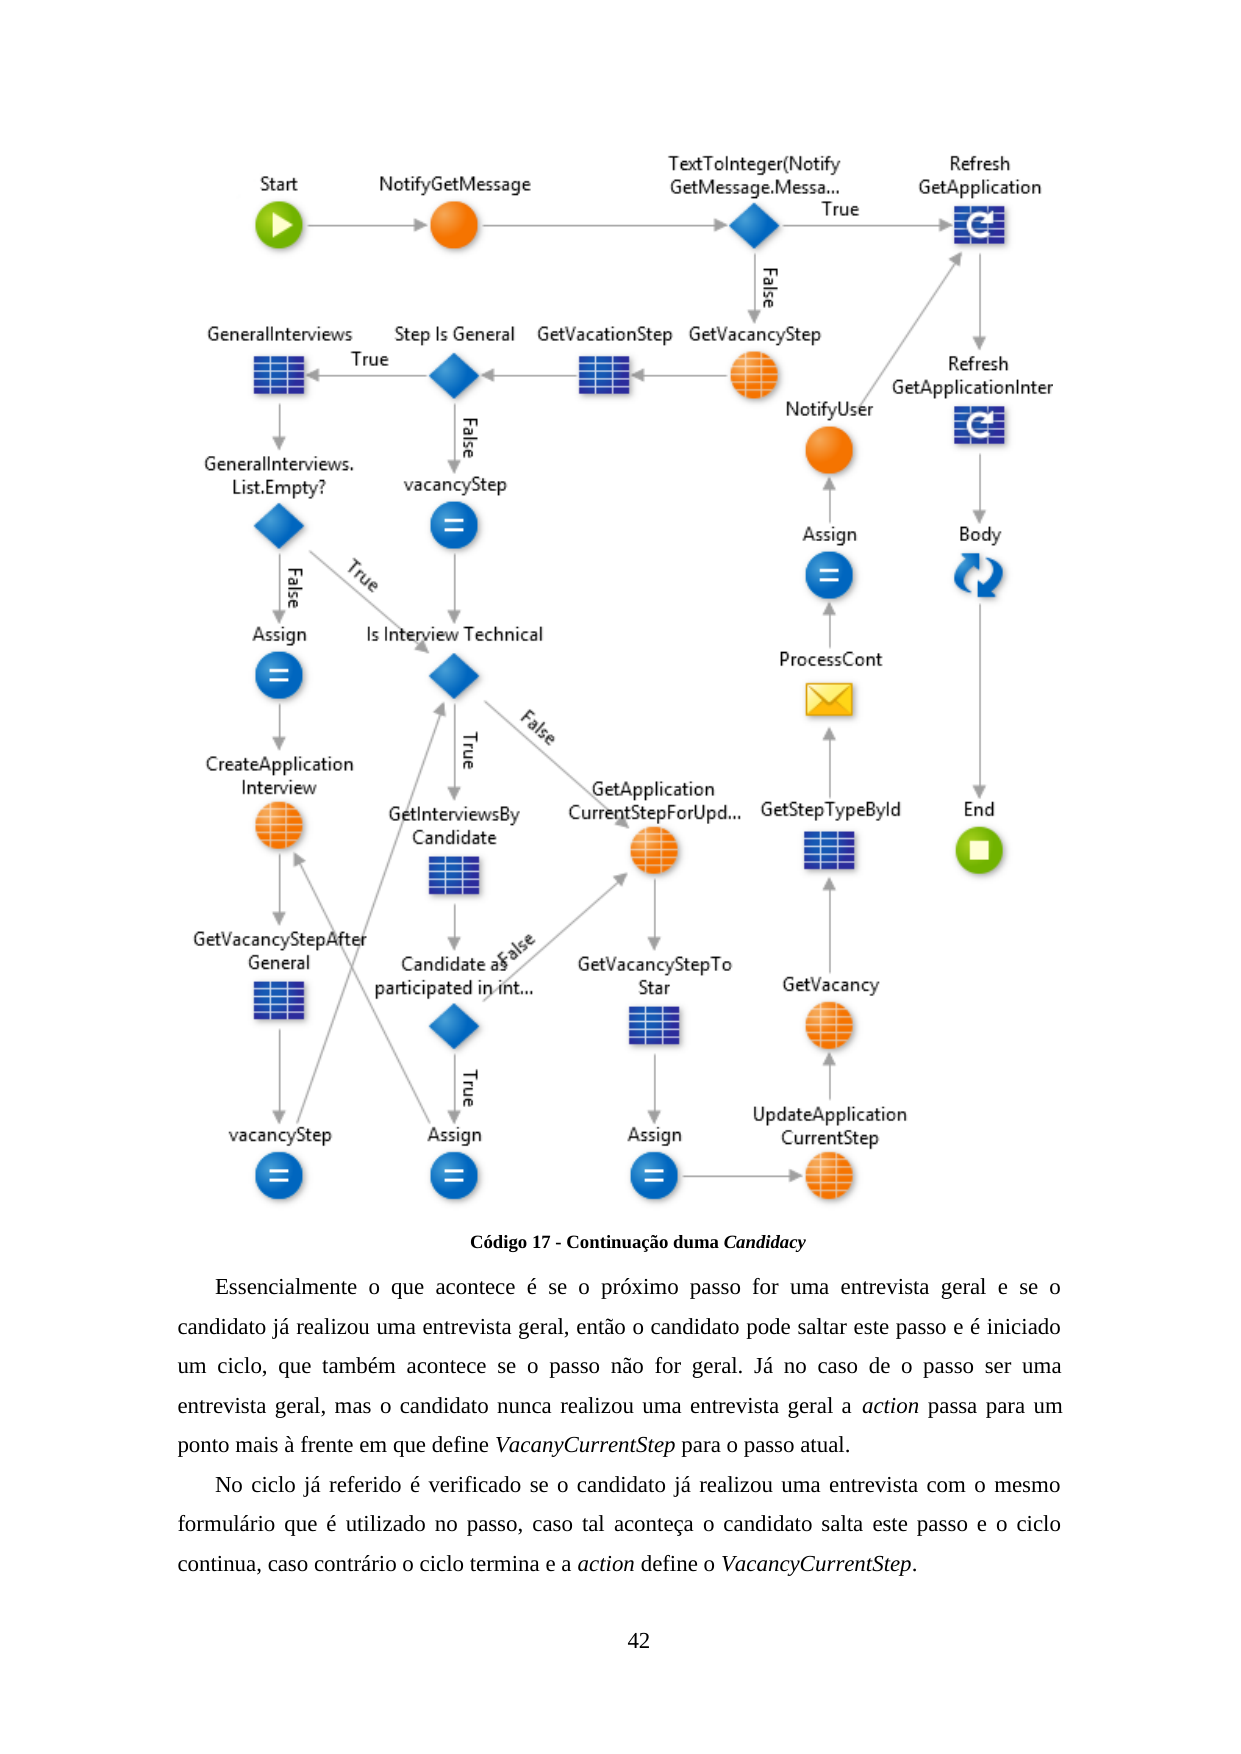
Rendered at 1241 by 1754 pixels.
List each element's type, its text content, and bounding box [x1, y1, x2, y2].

text Código 17 - Continuação duma Candidacy [177, 1231, 1063, 1253]
text Essencialmente o que acontece é se o próximo passo for uma entrevista geral e se o candidato já realizou uma entrevista geral, então o candidato pode saltar este passo e é iniciado um ciclo, que também acontece se o passo não for geral. Já no caso de o passo ser uma entrevista geral, mas o candidato nunca realizou uma entrevista geral a action passa para um ponto mais à frente em que define VacanyCurrentStep para o passo atual. [177, 1273, 1063, 1458]
picture [187, 147, 1053, 1218]
text No ciclo já referido é verificado se o candidato já realizou uma entrevista com o mesmo formulário que é utilizado no passo, caso tal aconteça o candidato salta este passo e o ciclo continua, caso contrário o ciclo termina e a action define o VacancyCurrentStep. [177, 1471, 1063, 1576]
